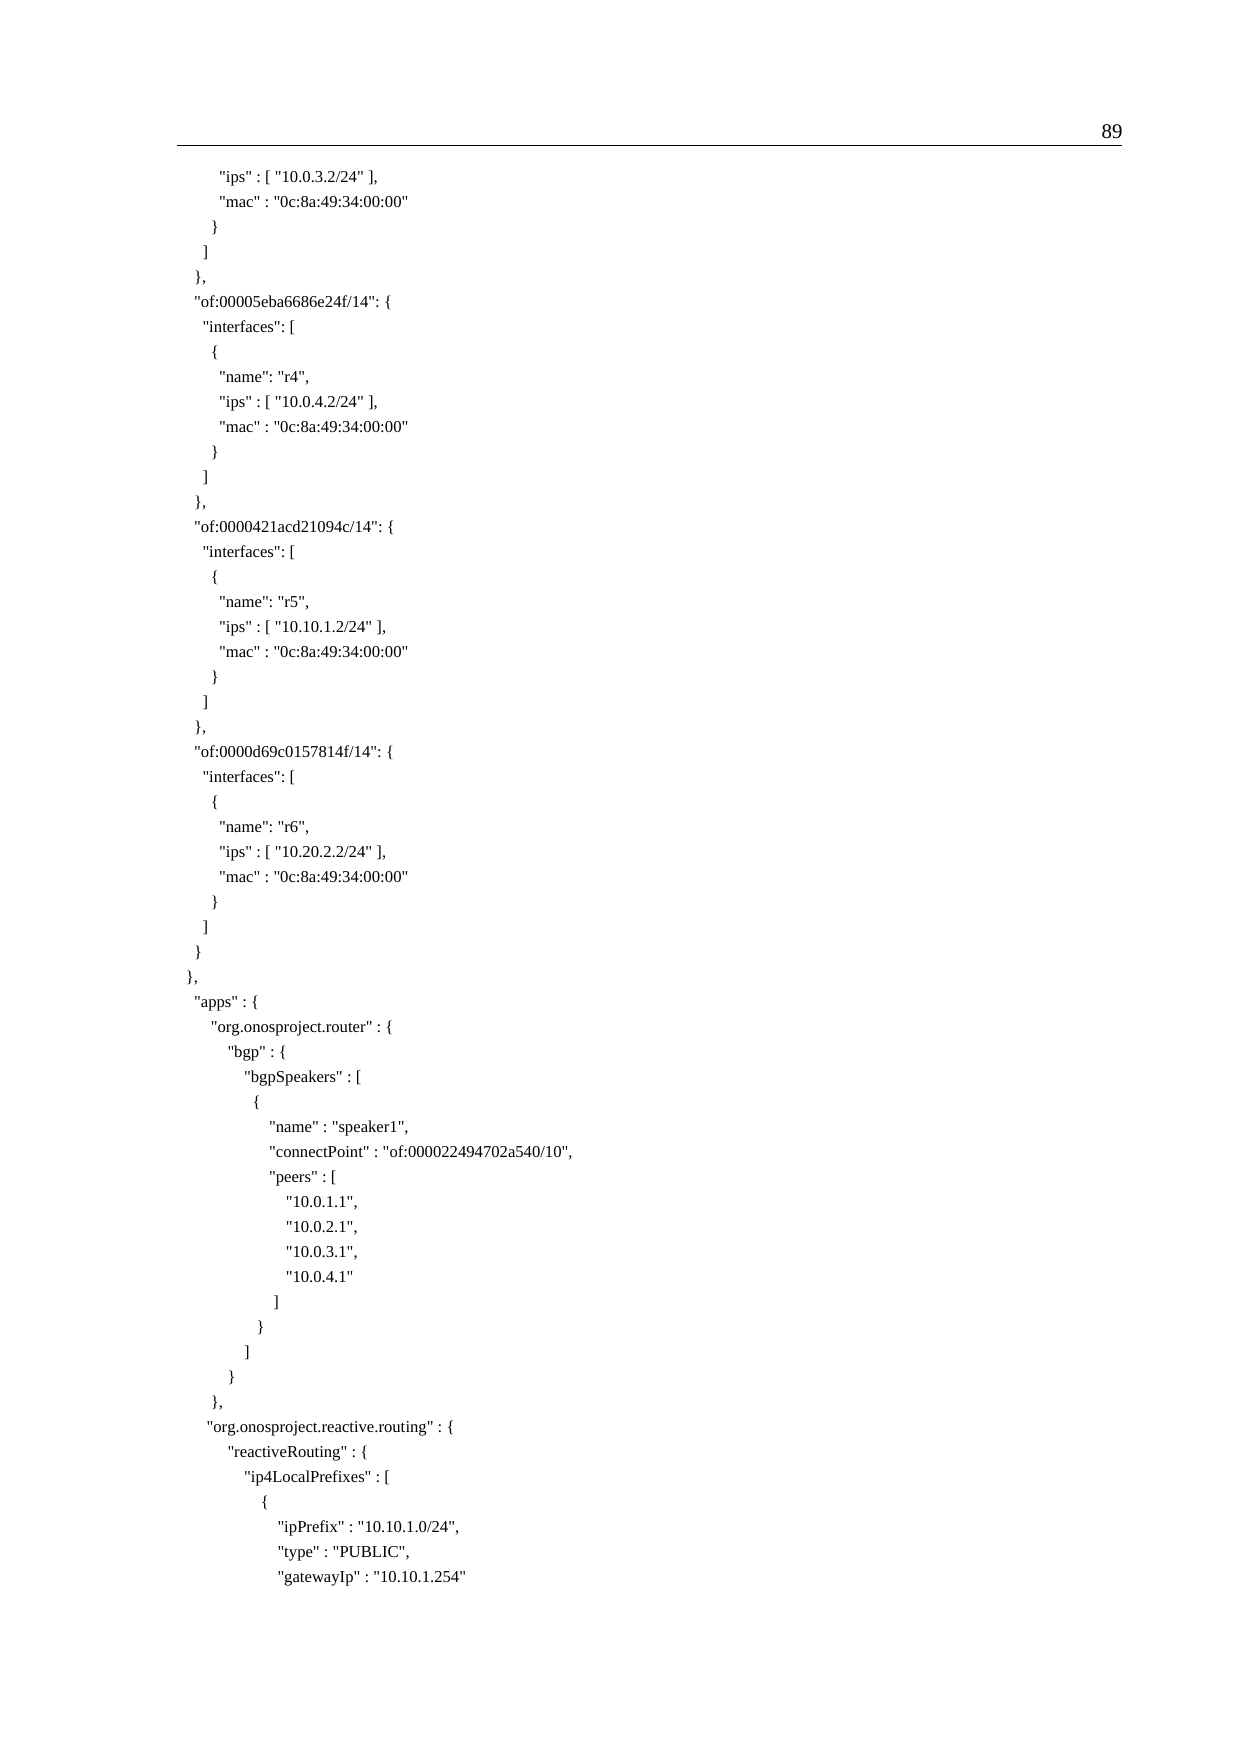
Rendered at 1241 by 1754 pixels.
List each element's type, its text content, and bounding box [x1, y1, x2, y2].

text "mac" : "0c:8a:49:34:00:00" [177, 411, 1122, 436]
text "mac" : "0c:8a:49:34:00:00" [177, 186, 1122, 211]
text } [177, 886, 1122, 911]
text "10.0.2.1", [177, 1211, 1122, 1236]
text { [177, 1486, 1122, 1511]
text "reactiveRouting" : { [177, 1436, 1122, 1461]
text "name": "r5", [177, 586, 1122, 611]
text ] [177, 461, 1122, 486]
text "of:0000d69c0157814f/14": { [177, 736, 1122, 761]
text ] [177, 236, 1122, 261]
text "name": "r4", [177, 361, 1122, 386]
text "mac" : "0c:8a:49:34:00:00" [177, 636, 1122, 661]
text ] [177, 1286, 1122, 1311]
text "peers" : [ [177, 1161, 1122, 1186]
text "10.0.4.1" [177, 1261, 1122, 1286]
text ] [177, 686, 1122, 711]
text "bgpSpeakers" : [ [177, 1061, 1122, 1086]
text ] [177, 911, 1122, 936]
text { [177, 1086, 1122, 1111]
text "of:00005eba6686e24f/14": { [177, 286, 1122, 311]
text "bgp" : { [177, 1036, 1122, 1061]
text ] [177, 1336, 1122, 1361]
text "connectPoint" : "of:000022494702a540/10", [177, 1136, 1122, 1161]
text "ipPrefix" : "10.10.1.0/24", [177, 1511, 1122, 1536]
text "interfaces": [ [177, 761, 1122, 786]
text "org.onosproject.router" : { [177, 1011, 1122, 1036]
text { [177, 786, 1122, 811]
text "mac" : "0c:8a:49:34:00:00" [177, 861, 1122, 886]
text "apps" : { [177, 986, 1122, 1011]
text "interfaces": [ [177, 536, 1122, 561]
text "gatewayIp" : "10.10.1.254" [177, 1561, 1122, 1586]
text } [177, 436, 1122, 461]
text "name": "r6", [177, 811, 1122, 836]
text "ips" : [ "10.20.2.2/24" ], [177, 836, 1122, 861]
text } [177, 661, 1122, 686]
text "ips" : [ "10.0.4.2/24" ], [177, 386, 1122, 411]
text }, [177, 961, 1122, 986]
text } [177, 211, 1122, 236]
text "interfaces": [ [177, 311, 1122, 336]
text "ip4LocalPrefixes" : [ [177, 1461, 1122, 1486]
text "type" : "PUBLIC", [177, 1536, 1122, 1561]
text }, [177, 1386, 1122, 1411]
text { [177, 561, 1122, 586]
text "name" : "speaker1", [177, 1111, 1122, 1136]
text }, [177, 486, 1122, 511]
text "ips" : [ "10.0.3.2/24" ], [177, 161, 1122, 186]
text { [177, 336, 1122, 361]
text } [177, 1361, 1122, 1386]
text }, [177, 711, 1122, 736]
text "10.0.1.1", [177, 1186, 1122, 1211]
text } [177, 936, 1122, 961]
text "of:0000421acd21094c/14": { [177, 511, 1122, 536]
text }, [177, 261, 1122, 286]
text "10.0.3.1", [177, 1236, 1122, 1261]
text } [177, 1311, 1122, 1336]
text "org.onosproject.reactive.routing" : { [177, 1411, 1122, 1436]
text "ips" : [ "10.10.1.2/24" ], [177, 611, 1122, 636]
